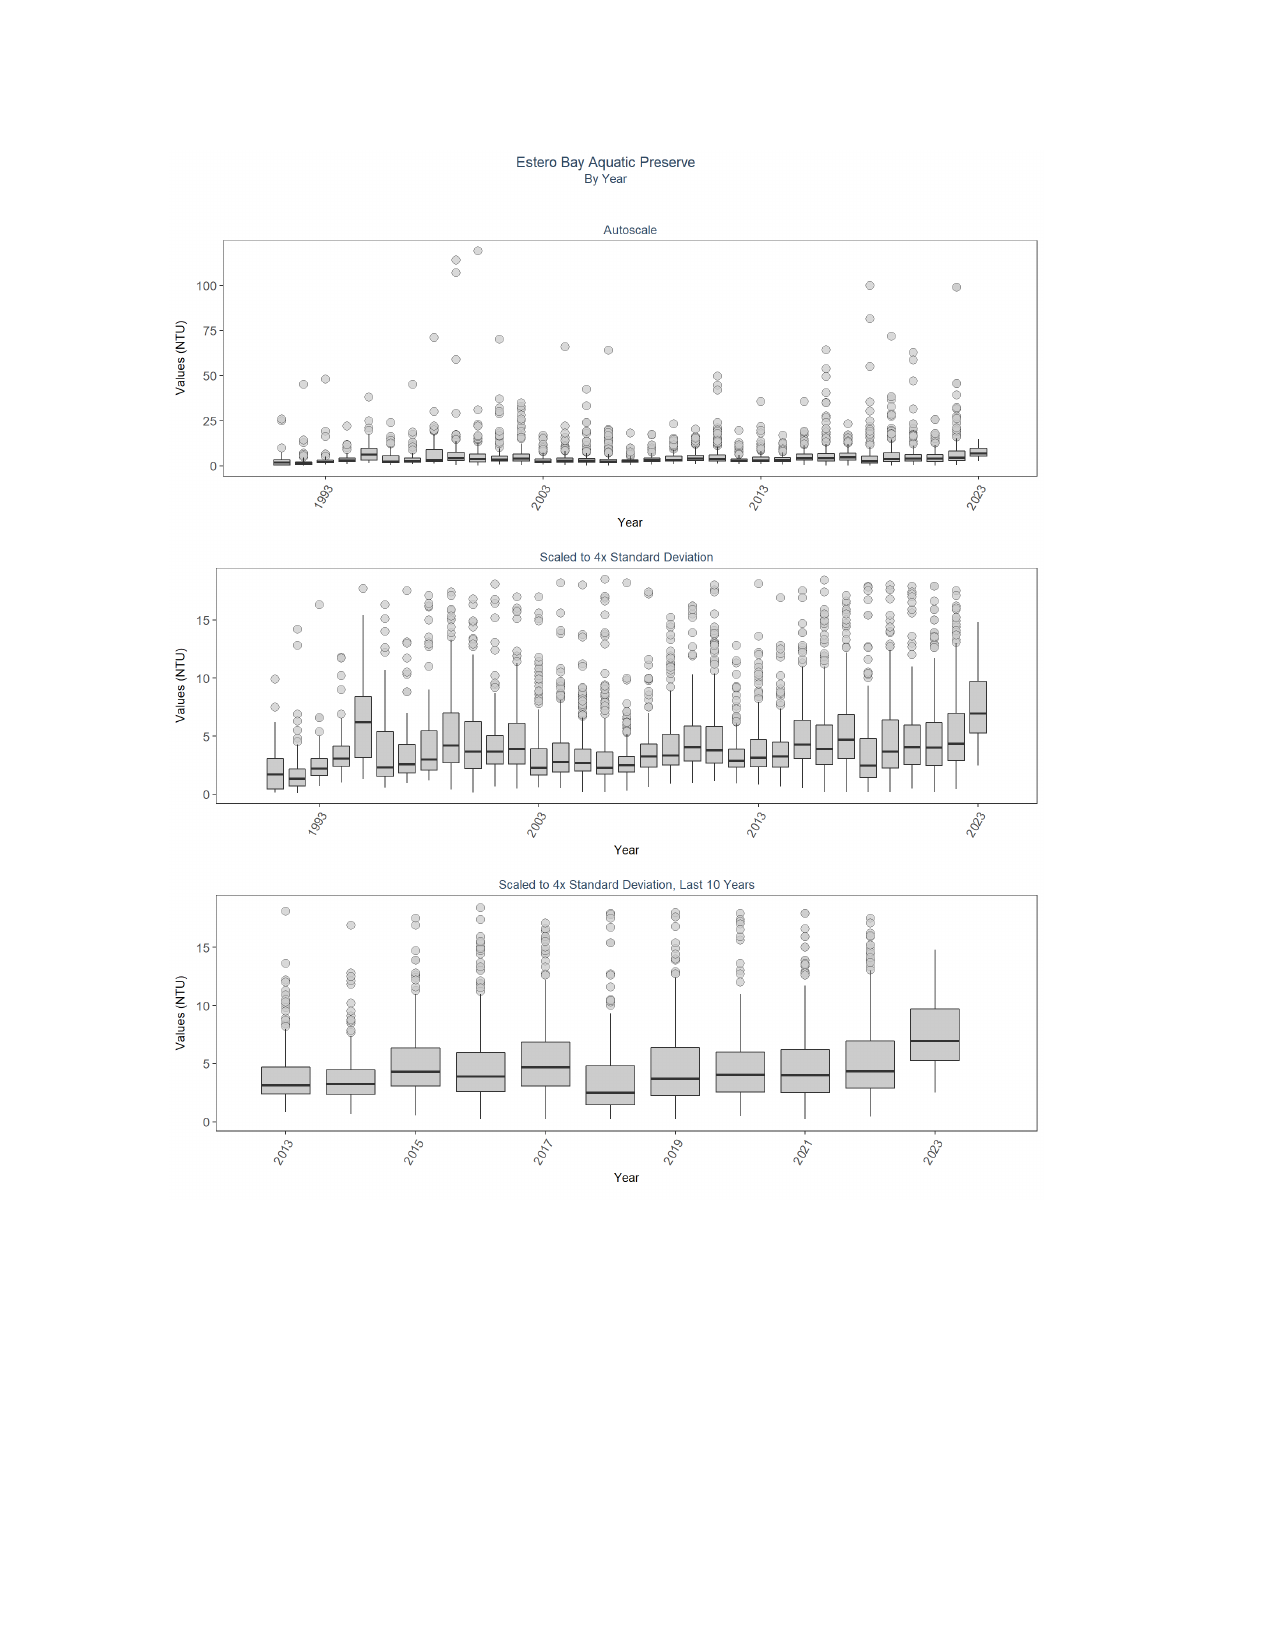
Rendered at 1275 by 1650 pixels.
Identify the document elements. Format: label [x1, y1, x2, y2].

picture [168, 150, 1044, 1200]
